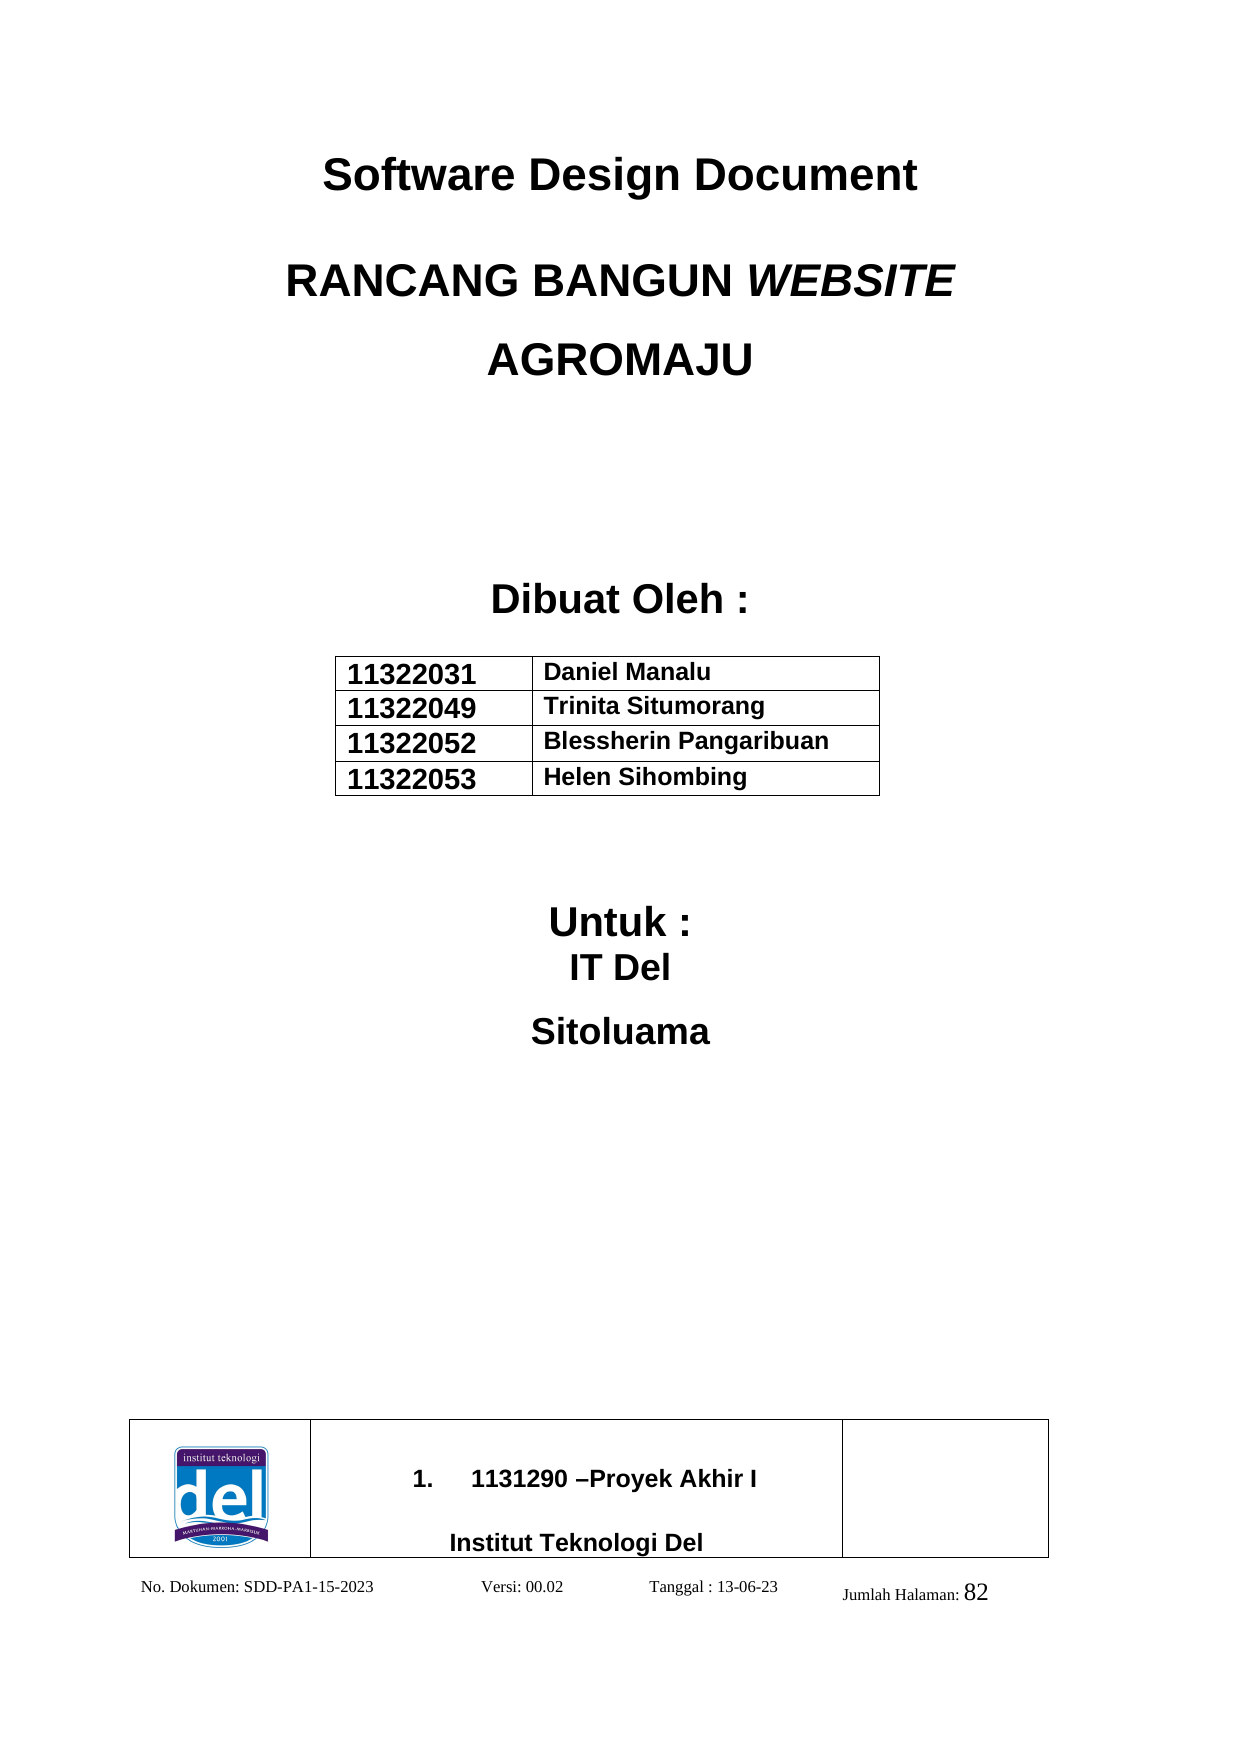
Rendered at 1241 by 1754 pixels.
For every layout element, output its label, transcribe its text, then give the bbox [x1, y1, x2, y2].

subtitle Sitoluama [148, 1009, 1092, 1053]
table_cell 11322053 [336, 762, 532, 795]
table_cell Tanggal : 13-06-23 [596, 1558, 831, 1606]
table_header [843, 1420, 1048, 1557]
title Untuk : [148, 897, 1092, 945]
table_cell Trinita Situmorang [533, 691, 879, 725]
table_cell Jumlah Halaman: [831, 1558, 1048, 1606]
table_cell 11322049 [336, 691, 532, 725]
table_header Daniel Manalu [533, 657, 879, 690]
table_cell No. Dokumen: SDD-PA1-15-2023 [129, 1558, 448, 1606]
table_cell Blessherin Pangaribuan [533, 726, 879, 761]
title Dibuat Oleh : [148, 574, 1092, 622]
title RANCANG BANGUN WEBSITE AGROMAJU [148, 253, 1092, 385]
title Software Design Document [148, 148, 1092, 200]
table_cell Versi: 00.02 [448, 1558, 596, 1606]
table_header 11322031 [336, 657, 532, 690]
table_header [130, 1420, 310, 1557]
picture [169, 1445, 271, 1548]
table_header 1131290 –Proyek Akhir I Institut Teknologi Del [311, 1420, 842, 1557]
table_cell 11322052 [336, 726, 532, 761]
table_cell Helen Sihombing [533, 762, 879, 795]
subtitle IT Del [148, 945, 1092, 988]
